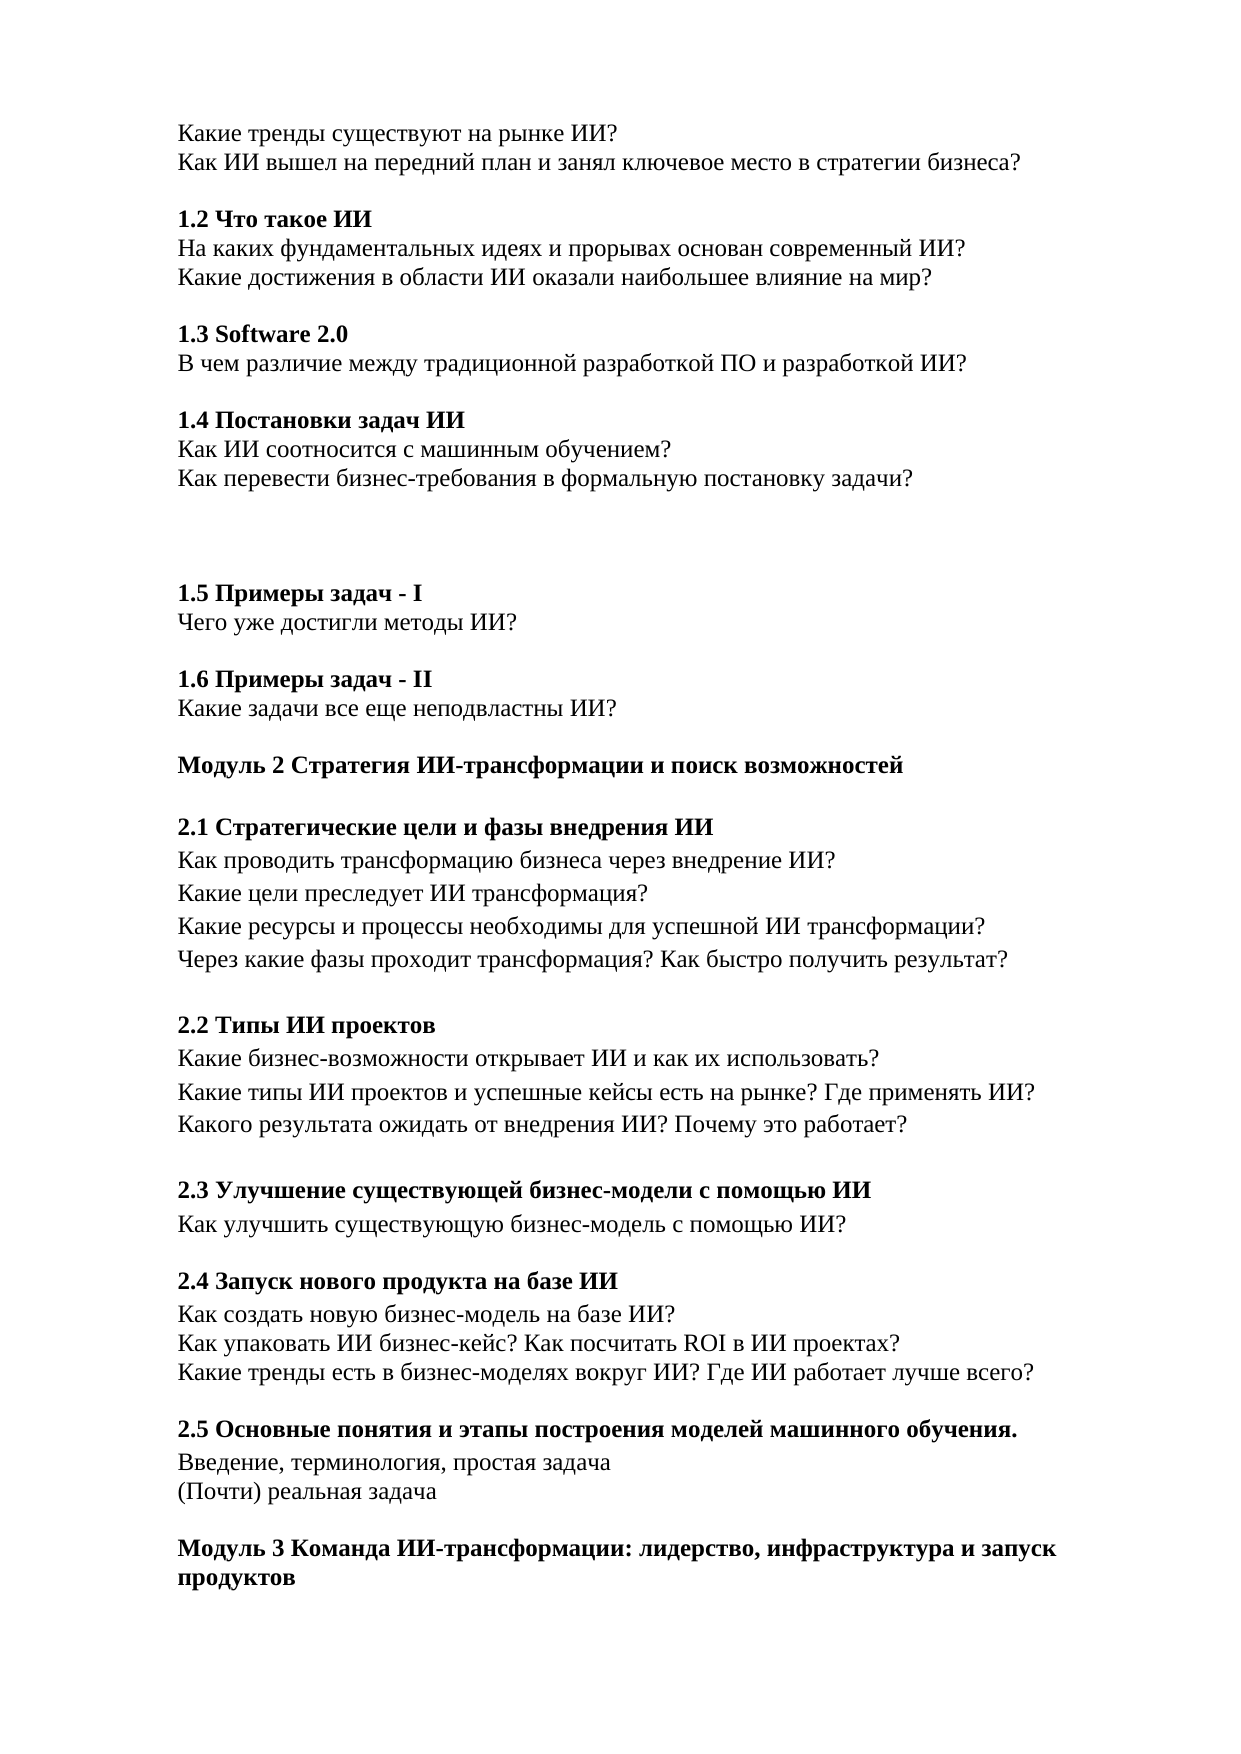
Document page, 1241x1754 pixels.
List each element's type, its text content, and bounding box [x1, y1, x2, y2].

text Чего уже достигли методы ИИ? [177, 607, 1152, 636]
text Введение, терминология, простая задача [177, 1447, 1152, 1476]
text Как создать новую бизнес-модель на базе ИИ? [177, 1299, 1152, 1328]
text 1.2 Что такое ИИ [177, 204, 1152, 233]
text Какие бизнес-возможности открывает ИИ и как их использовать? [177, 1043, 1152, 1072]
text В чем различие между традиционной разработкой ПО и разработкой ИИ? [177, 348, 1152, 377]
text На каких фундаментальных идеях и прорывах основан современный ИИ? [177, 233, 1152, 262]
text Какие ресурсы и процессы необходимы для успешной ИИ трансформации? [177, 911, 1152, 940]
text Какие типы ИИ проектов и успешные кейсы есть на рынке? Где применять ИИ? [177, 1077, 1152, 1105]
text 1.4 Постановки задач ИИ [177, 406, 1152, 434]
text 2.4 Запуск нового продукта на базе ИИ [177, 1266, 1152, 1295]
text Через какие фазы проходит трансформация? Как быстро получить результат? [177, 944, 1152, 973]
text 1.3 Software 2.0 [177, 319, 1152, 348]
text 2.2 Типы ИИ проектов [177, 1011, 1152, 1039]
text 1.6 Примеры задач - II [177, 664, 1152, 693]
text 2.1 Стратегические цели и фазы внедрения ИИ [177, 812, 1152, 841]
text Как улучшить существующую бизнес-модель с помощью ИИ? [177, 1209, 1152, 1237]
text Какие тренды есть в бизнес-моделях вокруг ИИ? Где ИИ работает лучше всего? [177, 1357, 1152, 1385]
text Как ИИ вышел на передний план и занял ключевое место в стратегии бизнеса? [177, 147, 1152, 176]
text Модуль 3 Команда ИИ-трансформации: лидерство, инфраструктура и запуск продуктов [177, 1533, 1152, 1591]
text Модуль 2 Стратегия ИИ-трансформации и поиск возможностей [177, 751, 1152, 779]
text Как упаковать ИИ бизнес-кейс? Как посчитать ROI в ИИ проектах? [177, 1328, 1152, 1357]
text (Почти) реальная задача [177, 1476, 1152, 1505]
text Какие задачи все еще неподвластны ИИ? [177, 693, 1152, 722]
text 2.3 Улучшение существующей бизнес-модели с помощью ИИ [177, 1176, 1152, 1204]
text 1.5 Примеры задач - I [177, 578, 1152, 607]
text Какие достижения в области ИИ оказали наибольшее влияние на мир? [177, 262, 1152, 291]
text Какие тренды существуют на рынке ИИ? [177, 118, 1152, 147]
text Какого результата ожидать от внедрения ИИ? Почему это работает? [177, 1109, 1152, 1138]
text Как перевести бизнес-требования в формальную постановку задачи? [177, 463, 1152, 492]
text Какие цели преследует ИИ трансформация? [177, 878, 1152, 907]
text Как ИИ соотносится с машинным обучением? [177, 434, 1152, 463]
text Как проводить трансформацию бизнеса через внедрение ИИ? [177, 845, 1152, 874]
text 2.5 Основные понятия и этапы построения моделей машинного обучения. [177, 1414, 1152, 1443]
